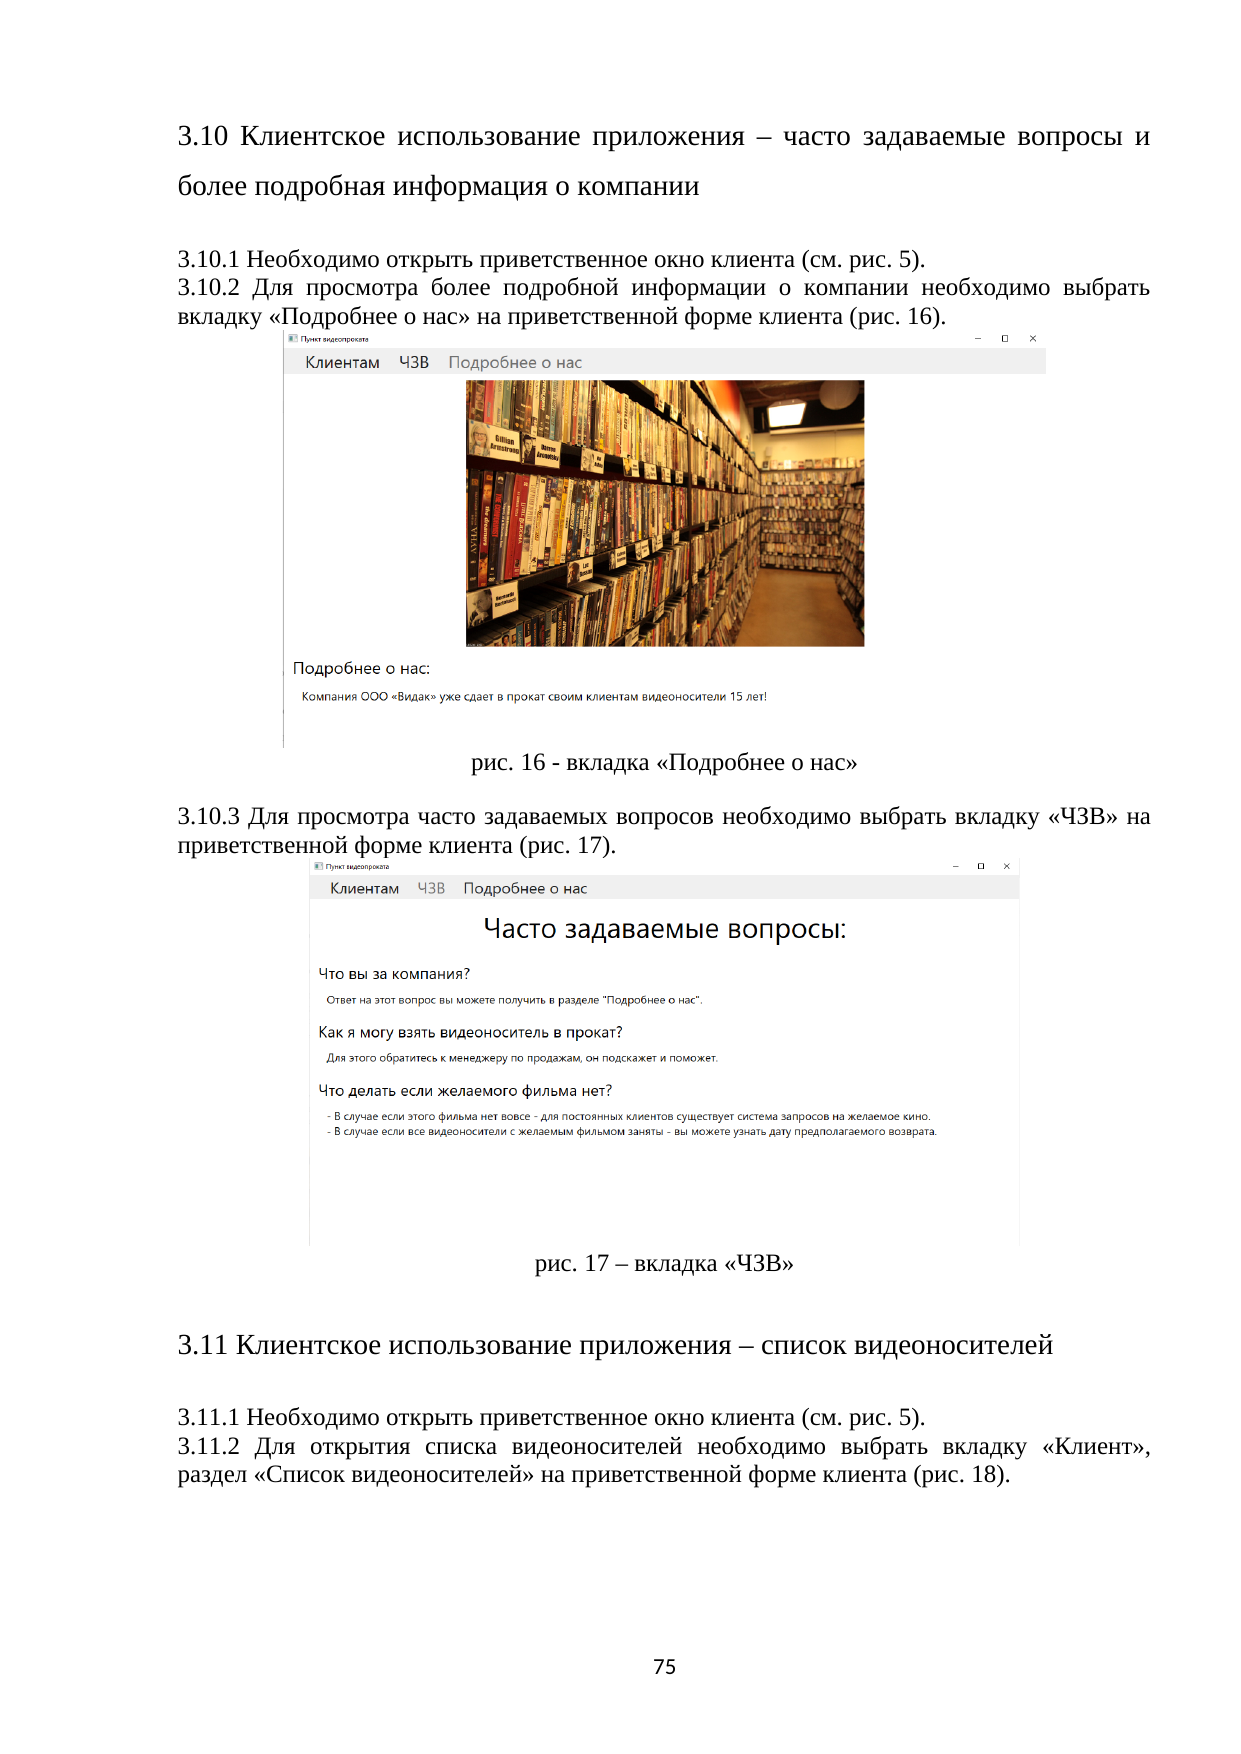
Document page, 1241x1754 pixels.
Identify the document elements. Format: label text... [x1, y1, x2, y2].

subtitle 3.11 Клиентское использование приложения – список видеоносителей [177, 1327, 1152, 1360]
text 3.10.2 Для просмотра более подробной информации о компании необходимо выбрать вкладку «Подробнее о нас» на приветственной форме клиента (рис. 16). [177, 272, 1152, 330]
picture [282, 330, 1046, 748]
text рис. 16 - вкладка «Подробнее о нас» [177, 747, 1152, 776]
text 3.11.1 Необходимо открыть приветственное окно клиента (см. рис. 5). [177, 1402, 1152, 1431]
subtitle 3.10 Клиентское использование приложения – часто задаваемые вопросы и более подробная информация о компании [177, 118, 1152, 202]
text 3.11.2 Для открытия списка видеоносителей необходимо выбрать вкладку «Клиент», раздел «Список видеоносителей» на приветственной форме клиента (рис. 18). [177, 1431, 1152, 1488]
picture [309, 858, 1020, 1246]
text 3.10.1 Необходимо открыть приветственное окно клиента (см. рис. 5). [177, 244, 1152, 272]
text 3.10.3 Для просмотра часто задаваемых вопросов необходимо выбрать вкладку «ЧЗВ» на приветственной форме клиента (рис. 17). [177, 801, 1152, 859]
text рис. 17 – вкладка «ЧЗВ» [177, 1248, 1152, 1277]
